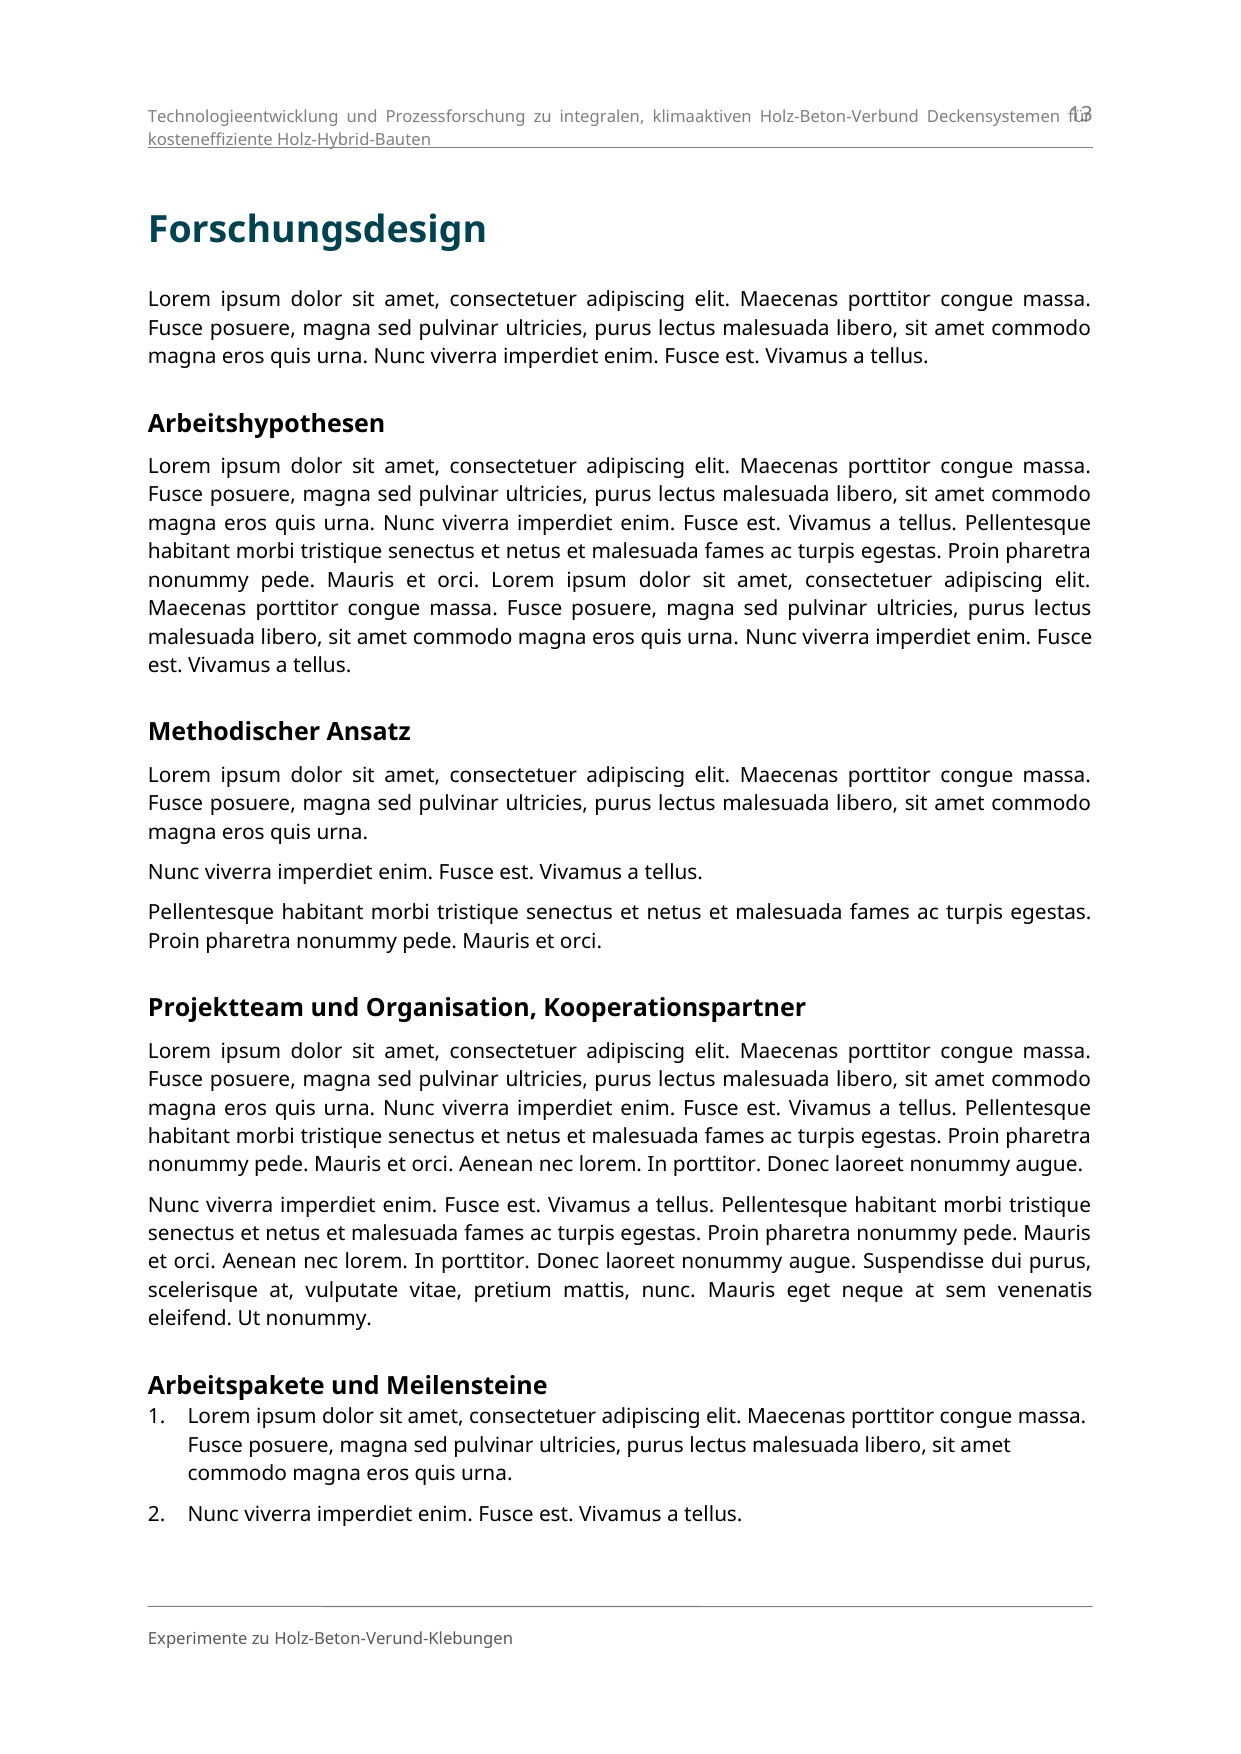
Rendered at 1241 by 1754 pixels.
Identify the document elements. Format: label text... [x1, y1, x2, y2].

subtitle Methodischer Ansatz [148, 714, 1092, 748]
subtitle Arbeitshypothesen [148, 405, 1092, 439]
text Nunc viverra imperdiet enim. Fusce est. Vivamus a tellus. [148, 857, 1092, 886]
subtitle Arbeitspakete und Meilensteine [148, 1367, 1092, 1401]
subtitle Projektteam und Organisation, Kooperationspartner [148, 990, 1092, 1024]
text Nunc viverra imperdiet enim. Fusce est. Vivamus a tellus. Pellentesque habitant morbi tristique senectus et netus et malesuada fames ac turpis egestas. Proin pharetra nonummy pede. Mauris et orci. Aenean nec lorem. In porttitor. Donec laoreet nonummy augue. Suspendisse dui purus, scelerisque at, vulputate vitae, pretium mattis, nunc. Mauris eget neque at sem venenatis eleifend. Ut nonummy. [148, 1190, 1092, 1332]
text Lorem ipsum dolor sit amet, consectetuer adipiscing elit. Maecenas porttitor congue massa. Fusce posuere, magna sed pulvinar ultricies, purus lectus malesuada libero, sit amet commodo magna eros quis urna. Nunc viverra imperdiet enim. Fusce est. Vivamus a tellus. Pellentesque habitant morbi tristique senectus et netus et malesuada fames ac turpis egestas. Proin pharetra nonummy pede. Mauris et orci. Lorem ipsum dolor sit amet, consectetuer adipiscing elit. Maecenas porttitor congue massa. Fusce posuere, magna sed pulvinar ultricies, purus lectus malesuada libero, sit amet commodo magna eros quis urna. Nunc viverra imperdiet enim. Fusce est. Vivamus a tellus. [148, 451, 1092, 679]
text Pellentesque habitant morbi tristique senectus et netus et malesuada fames ac turpis egestas. Proin pharetra nonummy pede. Mauris et orci. [148, 897, 1092, 954]
text Lorem ipsum dolor sit amet, consectetuer adipiscing elit. Maecenas porttitor congue massa. Fusce posuere, magna sed pulvinar ultricies, purus lectus malesuada libero, sit amet commodo magna eros quis urna. Nunc viverra imperdiet enim. Fusce est. Vivamus a tellus. [148, 284, 1092, 370]
text Lorem ipsum dolor sit amet, consectetuer adipiscing elit. Maecenas porttitor congue massa. Fusce posuere, magna sed pulvinar ultricies, purus lectus malesuada libero, sit amet commodo magna eros quis urna. [148, 1401, 1092, 1487]
subtitle Forschungsdesign [148, 202, 1092, 253]
text Lorem ipsum dolor sit amet, consectetuer adipiscing elit. Maecenas porttitor congue massa. Fusce posuere, magna sed pulvinar ultricies, purus lectus malesuada libero, sit amet commodo magna eros quis urna. [148, 760, 1092, 845]
text Lorem ipsum dolor sit amet, consectetuer adipiscing elit. Maecenas porttitor congue massa. Fusce posuere, magna sed pulvinar ultricies, purus lectus malesuada libero, sit amet commodo magna eros quis urna. Nunc viverra imperdiet enim. Fusce est. Vivamus a tellus. Pellentesque habitant morbi tristique senectus et netus et malesuada fames ac turpis egestas. Proin pharetra nonummy pede. Mauris et orci. Aenean nec lorem. In porttitor. Donec laoreet nonummy augue. [148, 1036, 1092, 1178]
text Nunc viverra imperdiet enim. Fusce est. Vivamus a tellus. [148, 1499, 1092, 1528]
